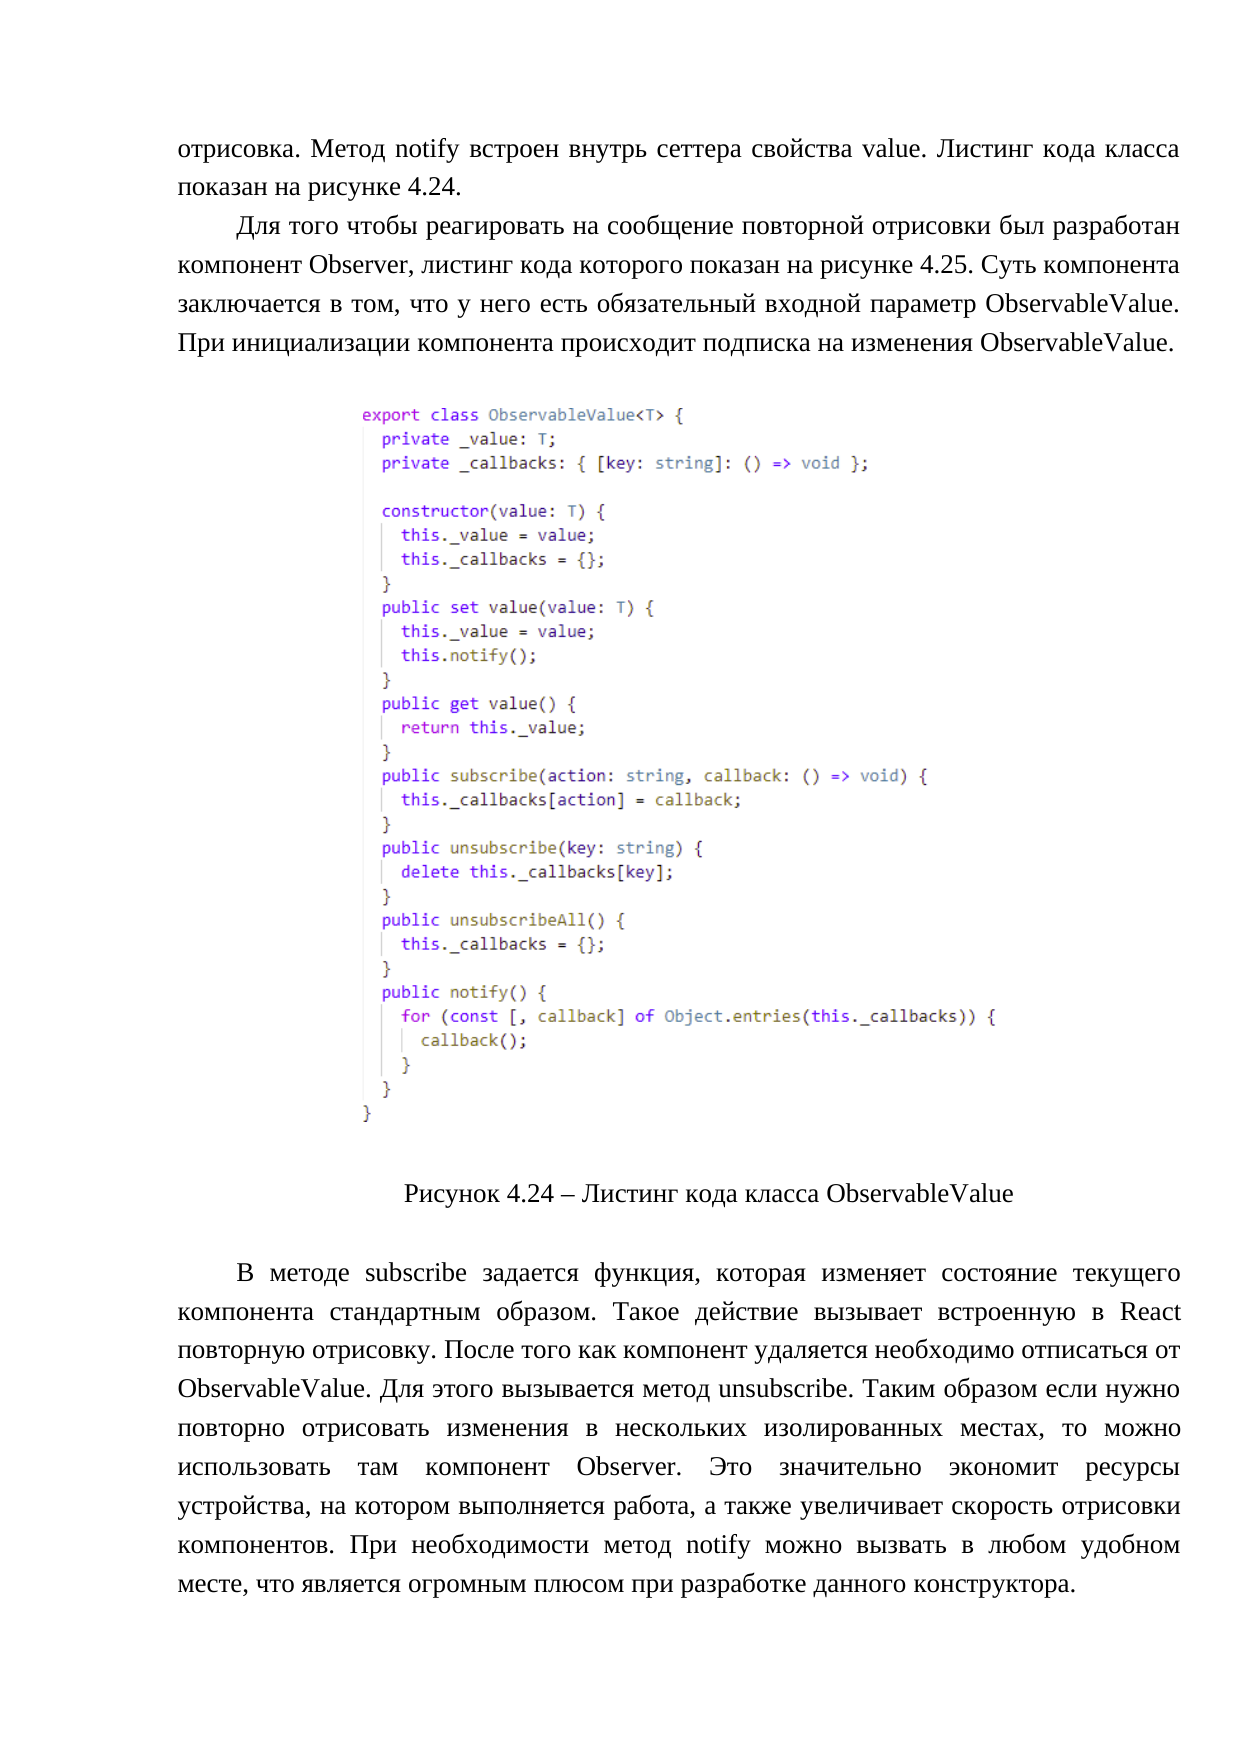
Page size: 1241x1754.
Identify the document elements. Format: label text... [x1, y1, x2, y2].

picture [362, 408, 996, 1122]
text Рисунок 4.24 – Листинг кода класса ObservableValue [177, 1178, 1181, 1209]
text Для того чтобы реагировать на сообщение повторной отрисовки был разработан компонент Observer, листинг кода которого показан на рисунке 4.25. Суть компонента заключается в том, что у него есть обязательный входной параметр ObservableValue. При инициализации компонента происходит подписка на изменения ObservableValue. [177, 209, 1181, 357]
text В методе subscribe задается функция, которая изменяет состояние текущего компонента стандартным образом. Такое действие вызывает встроенную в React повторную отрисовку. После того как компонент удаляется необходимо отписаться от ObservableValue. Для этого вызывается метод unsubscribe. Таким образом если нужно повторно отрисовать изменения в нескольких изолированных местах, то можно использовать там компонент Observer. Это значительно экономит ресурсы устройства, на котором выполняется работа, а также увеличивает скорость отрисовки компонентов. При необходимости метод notify можно вызвать в любом удобном месте, что является огромным плюсом при разработке данного конструктора. [177, 1256, 1181, 1598]
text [177, 132, 1181, 202]
